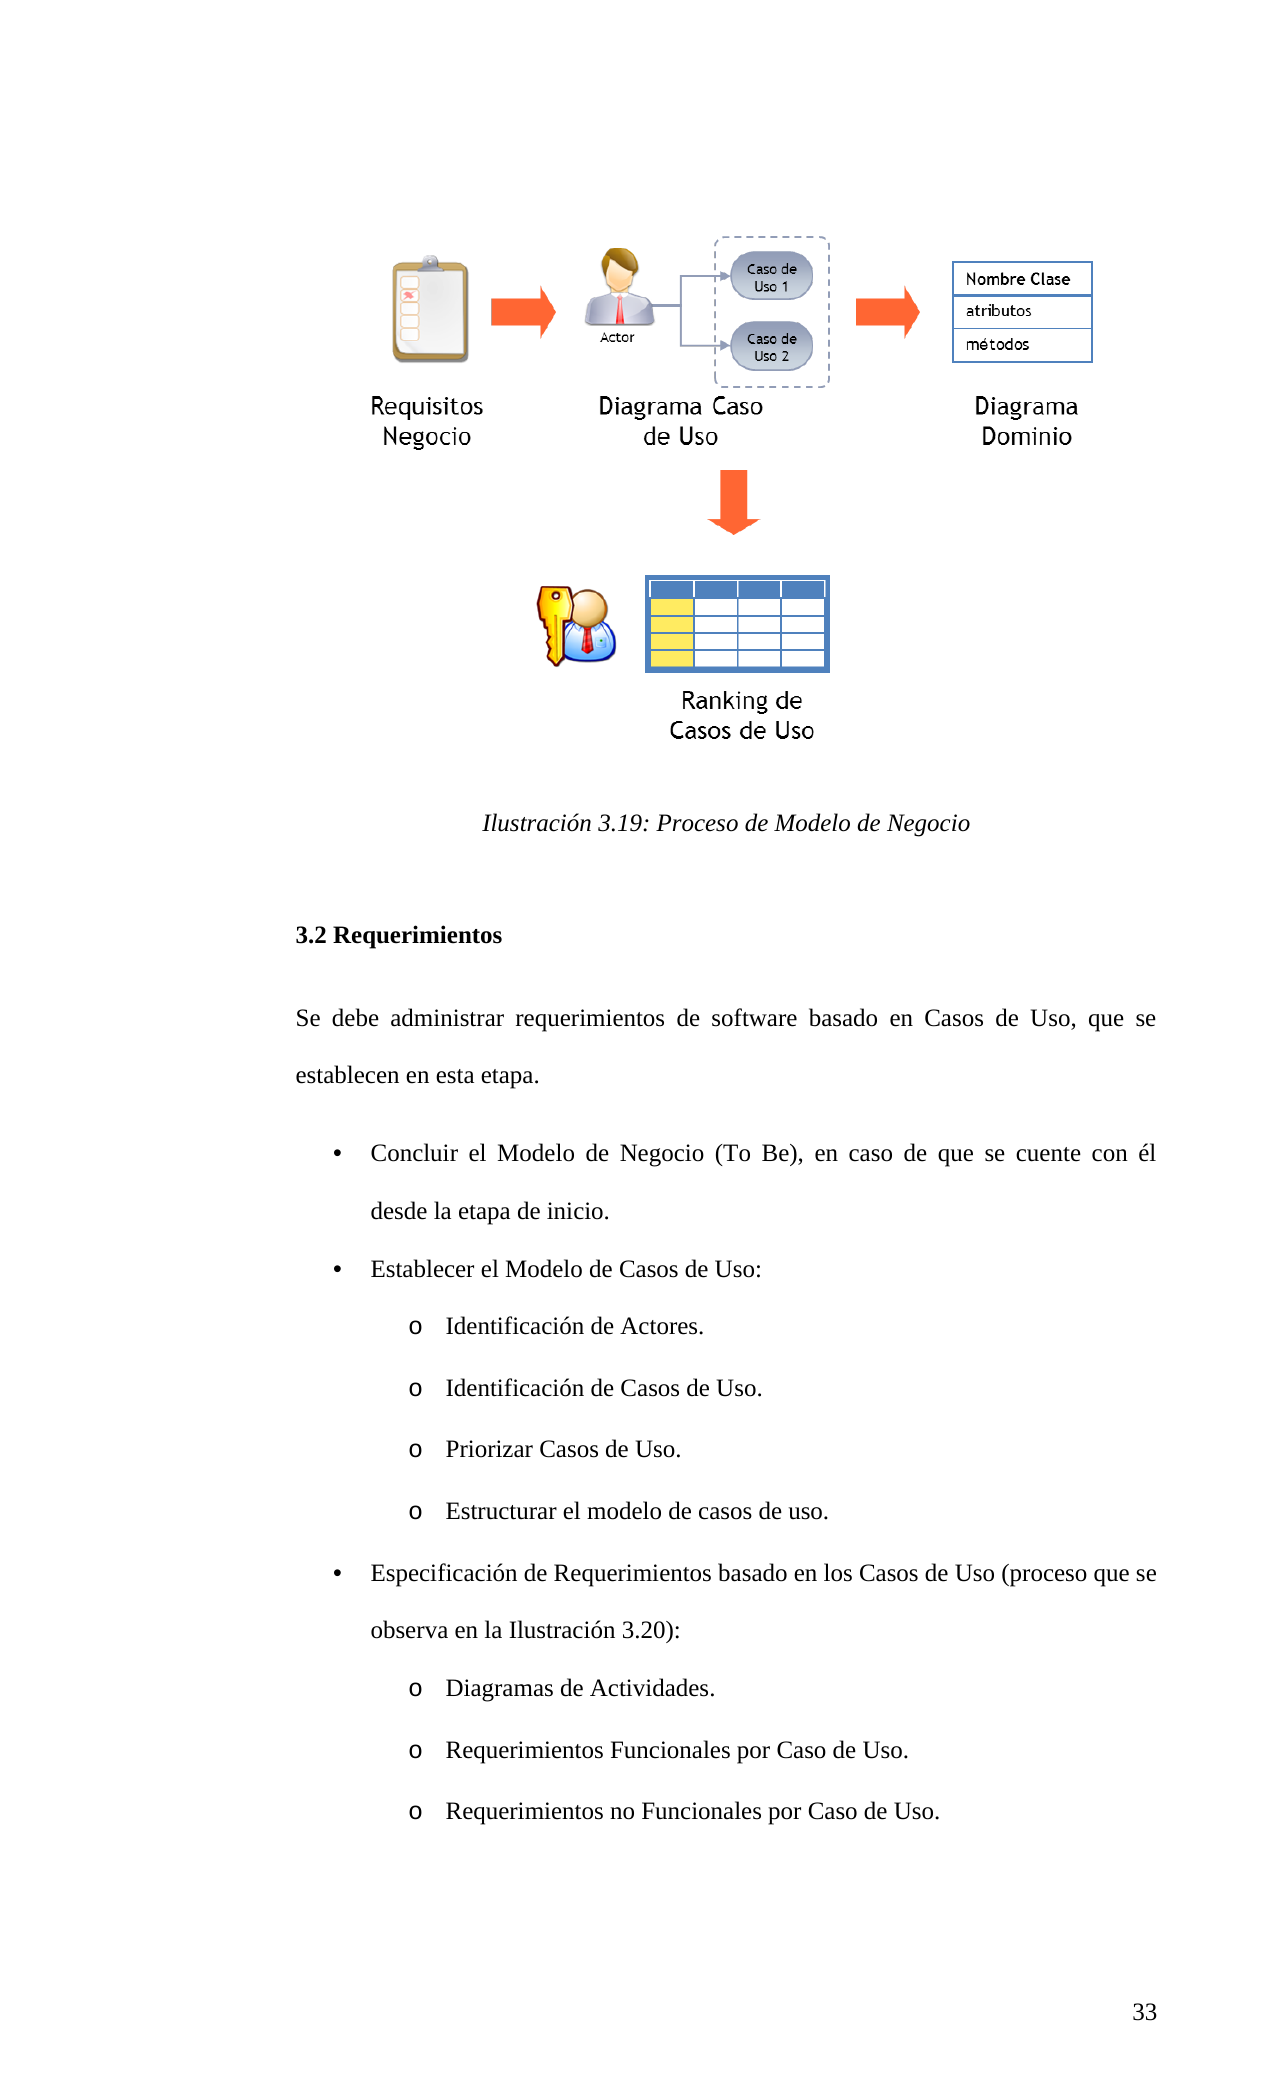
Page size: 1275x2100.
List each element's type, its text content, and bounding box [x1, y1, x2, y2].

list Identificación de Casos de Uso. [408, 1373, 1157, 1404]
list Identificación de Actores. [408, 1311, 1157, 1342]
list Establecer el Modelo de Casos de Uso: [333, 1253, 1157, 1282]
list Priorizar Casos de Uso. [408, 1434, 1157, 1465]
list Diagramas de Actividades. [408, 1673, 1157, 1704]
list Requerimientos Funcionales por Caso de Uso. [408, 1735, 1157, 1766]
list Estructurar el modelo de casos de uso. [408, 1496, 1157, 1527]
list Concluir el Modelo de Negocio (To Be), en caso de que se cuente con él desde la etapa de inicio. [333, 1138, 1157, 1225]
list Requerimientos no Funcionales por Caso de Uso. [408, 1796, 1157, 1827]
subtitle Requerimientos [295, 920, 1157, 949]
text Se debe administrar requerimientos de software basado en Casos de Uso, que se establecen en esta etapa. [295, 1003, 1157, 1089]
picture [319, 236, 1133, 759]
